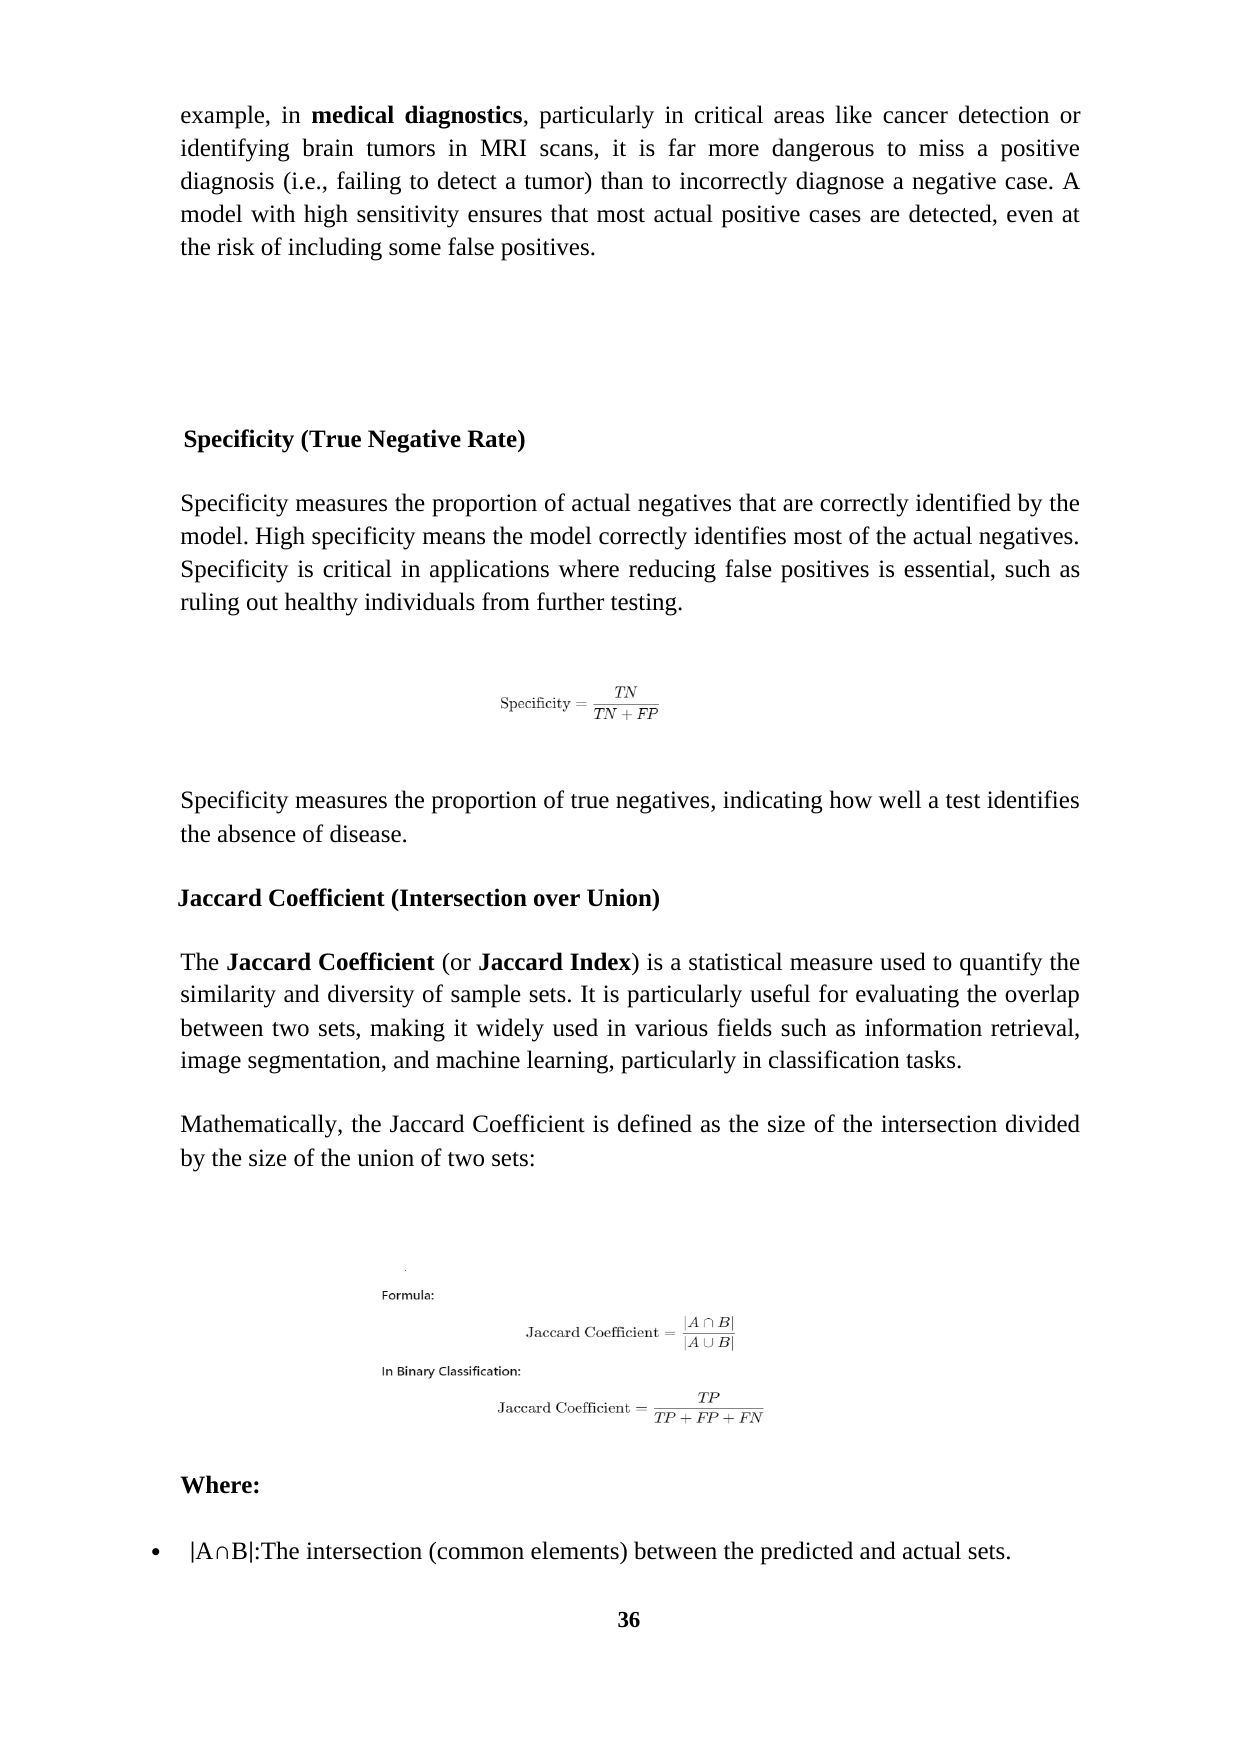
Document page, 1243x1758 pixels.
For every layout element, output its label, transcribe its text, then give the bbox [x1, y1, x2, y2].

text Jaccard Coefficient (Intersection over Union) [114, 883, 1081, 911]
text Specificity (True Negative Rate) [114, 424, 1081, 453]
text Specificity measures the proportion of actual negatives that are correctly identified by the model. High specificity means the model correctly identifies most of the actual negatives. Specificity is critical in applications where reducing false positives is essential, such as ruling out healthy individuals from further testing. [180, 488, 1081, 616]
text Specificity measures the proportion of true negatives, indicating how well a test identifies the absence of disease. [180, 786, 1081, 847]
text Mathematically, the Jaccard Coefficient is defined as the size of the intersection divided by the size of the union of two sets: [180, 1109, 1081, 1171]
text The Jaccard Coefficient (or Jaccard Index) is a statistical measure used to quantify the similarity and diversity of sample sets. It is particularly useful for evaluating the overlap between two sets, making it widely used in various fields such as information retrieval, image segmentation, and machine learning, particularly in classification tasks. [180, 947, 1081, 1074]
picture [455, 651, 773, 751]
picture [361, 1270, 809, 1436]
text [180, 100, 1081, 261]
list ∣A∩B∣:The intersection (common elements) between the predicted and actual sets. [152, 1534, 1081, 1565]
text Where: [180, 1471, 1081, 1499]
